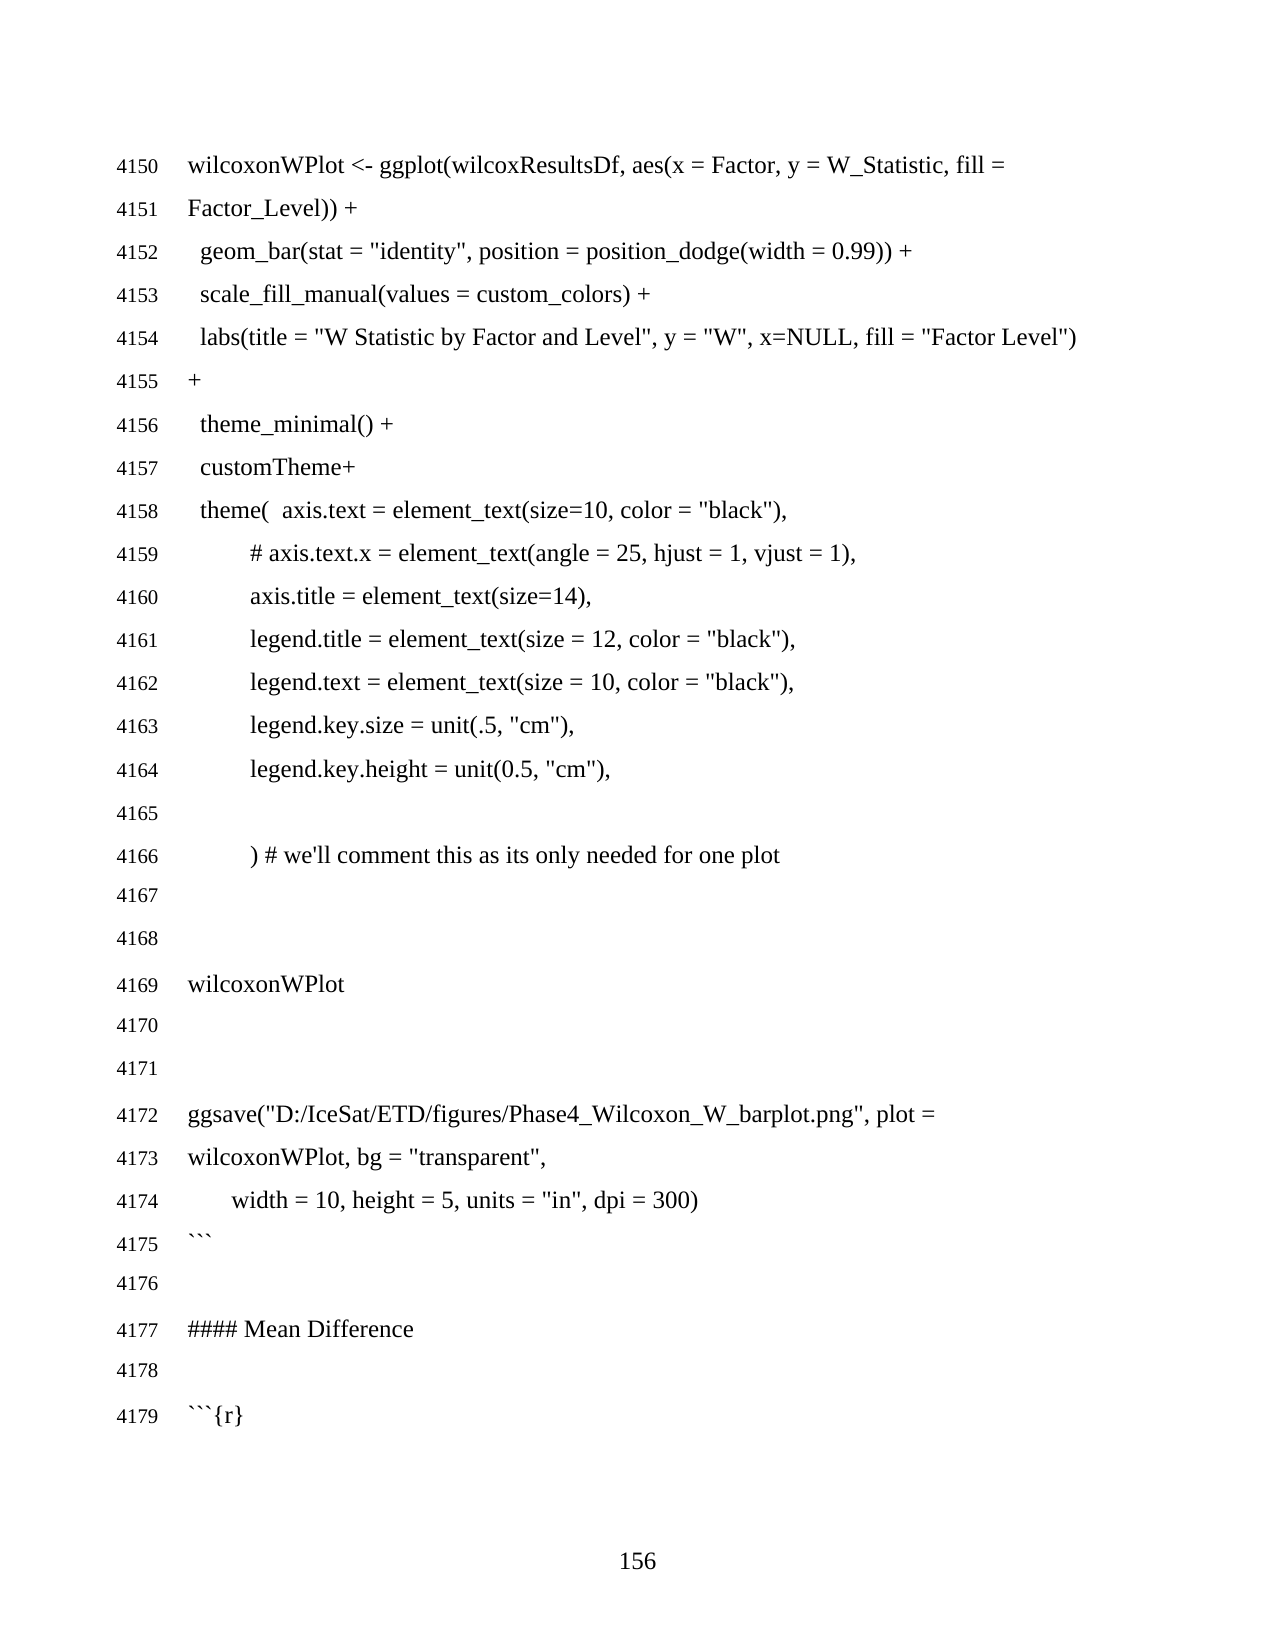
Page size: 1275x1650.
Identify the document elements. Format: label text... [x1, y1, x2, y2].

text axis.title = element_text(size=14), [187, 581, 1087, 610]
text geom_bar(stat = "identity", position = position_dodge(width = 0.99)) + [187, 236, 1087, 265]
text theme_minimal() + [187, 409, 1087, 437]
text legend.text = element_text(size = 10, color = "black"), [187, 667, 1087, 696]
text ) # we'll comment this as its only needed for one plot [187, 840, 1087, 869]
text scale_fill_manual(values = custom_colors) + [187, 279, 1087, 308]
text wilcoxonWPlot <- ggplot(wilcoxResultsDf, aes(x = Factor, y = W_Statistic, fill = Factor_Level)) + [187, 150, 1087, 222]
text legend.key.size = unit(.5, "cm"), [187, 711, 1087, 739]
text wilcoxonWPlot [187, 969, 1087, 998]
text ggsave("D:/IceSat/ETD/figures/Phase4_Wilcoxon_W_barplot.png", plot = wilcoxonWPlot, bg = "transparent", [187, 1099, 1087, 1171]
text width = 10, height = 5, units = "in", dpi = 300) [187, 1185, 1087, 1214]
text legend.key.height = unit(0.5, "cm"), [187, 754, 1087, 782]
text legend.title = element_text(size = 12, color = "black"), [187, 624, 1087, 653]
text ``` [187, 1228, 1087, 1257]
text #### Mean Difference [187, 1314, 1087, 1343]
text theme( axis.text = element_text(size=10, color = "black"), [187, 495, 1087, 524]
text customTheme+ [187, 452, 1087, 481]
text # axis.text.x = element_text(angle = 25, hjust = 1, vjust = 1), [187, 538, 1087, 567]
text labs(title = "W Statistic by Factor and Level", y = "W", x=NULL, fill = "Factor Level") + [187, 322, 1087, 394]
text ```{r} [187, 1401, 1087, 1429]
